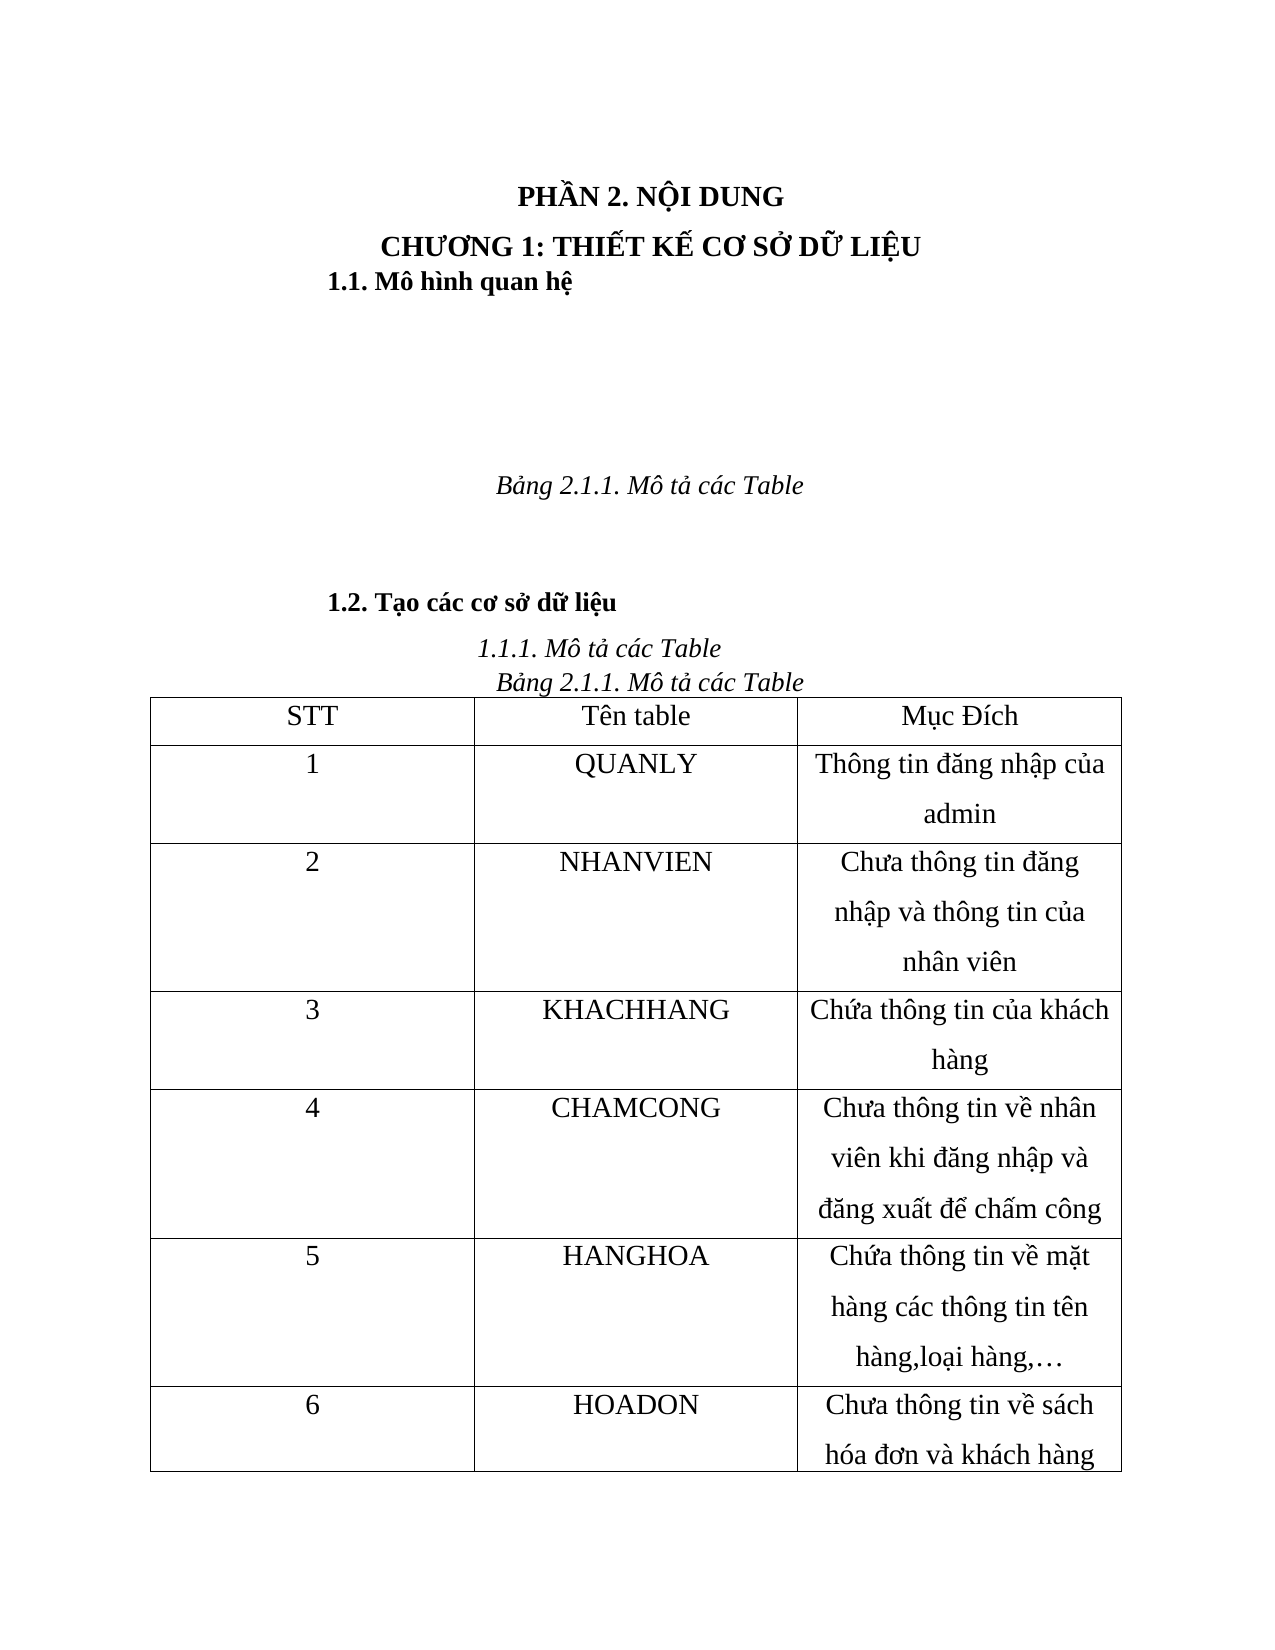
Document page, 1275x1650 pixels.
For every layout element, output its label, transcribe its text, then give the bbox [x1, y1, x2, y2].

table_cell Chưa thông tin về nhân viên khi đăng nhập và đăng xuất để chấm công [798, 1090, 1121, 1237]
table_cell 5 [151, 1239, 474, 1386]
table_cell Chứa thông tin của khách hàng [798, 992, 1121, 1089]
table_cell NHANVIEN [475, 844, 797, 991]
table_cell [798, 1387, 1121, 1471]
table_cell Chứa thông tin về mặt hàng các thông tin tên hàng,loại hàng,… [798, 1239, 1121, 1386]
text 1.1.1. Mô tả các Table [477, 632, 1125, 663]
text 1.1. Mô hình quan hệ [327, 265, 1125, 296]
text 1.2. Tạo các cơ sở dữ liệu [327, 586, 1125, 617]
text PHẦN 2. NỘI DUNG [150, 179, 1152, 212]
table_header STT [151, 698, 474, 745]
table_header Tên table [475, 698, 797, 745]
table_cell HANGHOA [475, 1239, 797, 1386]
table_cell 3 [151, 992, 474, 1089]
text Bảng 2.1.1. Mô tả các Table [496, 666, 1125, 697]
table_cell 4 [151, 1090, 474, 1237]
text CHƯƠNG 1: THIẾT KẾ CƠ SỞ DỮ LIỆU [150, 229, 1152, 262]
table_cell 6 [151, 1387, 474, 1471]
table_cell 2 [151, 844, 474, 991]
table_cell 1 [151, 746, 474, 843]
table_cell CHAMCONG [475, 1090, 797, 1237]
table_cell HOADON [475, 1387, 797, 1471]
table_cell KHACHHANG [475, 992, 797, 1089]
table_cell Thông tin đăng nhập của admin [798, 746, 1121, 843]
table_cell Chưa thông tin đăng nhập và thông tin của nhân viên [798, 844, 1121, 991]
text Bảng 2.1.1. Mô tả các Table [150, 469, 1152, 500]
table_cell QUANLY [475, 746, 797, 843]
table_header Mục Đích [798, 698, 1121, 745]
